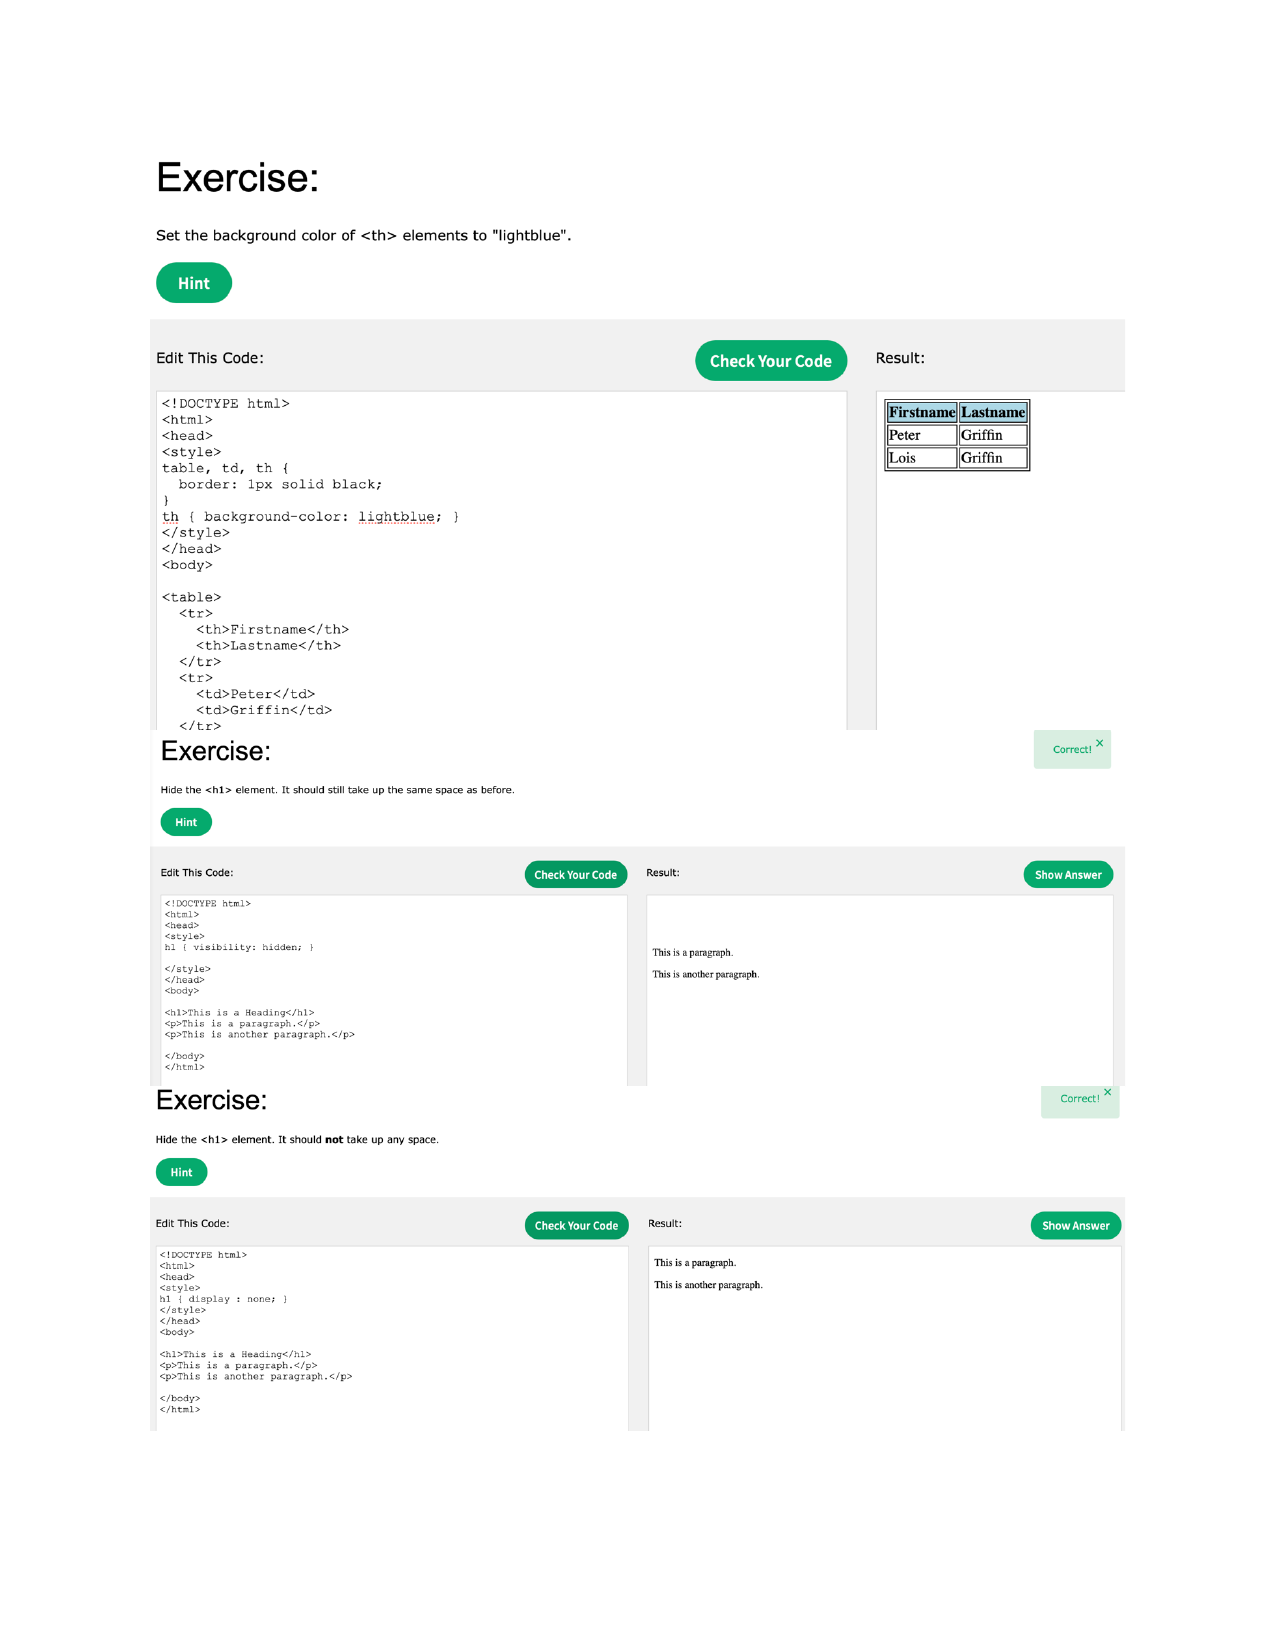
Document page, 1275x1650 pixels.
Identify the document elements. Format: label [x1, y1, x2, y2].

picture [150, 150, 1125, 1431]
